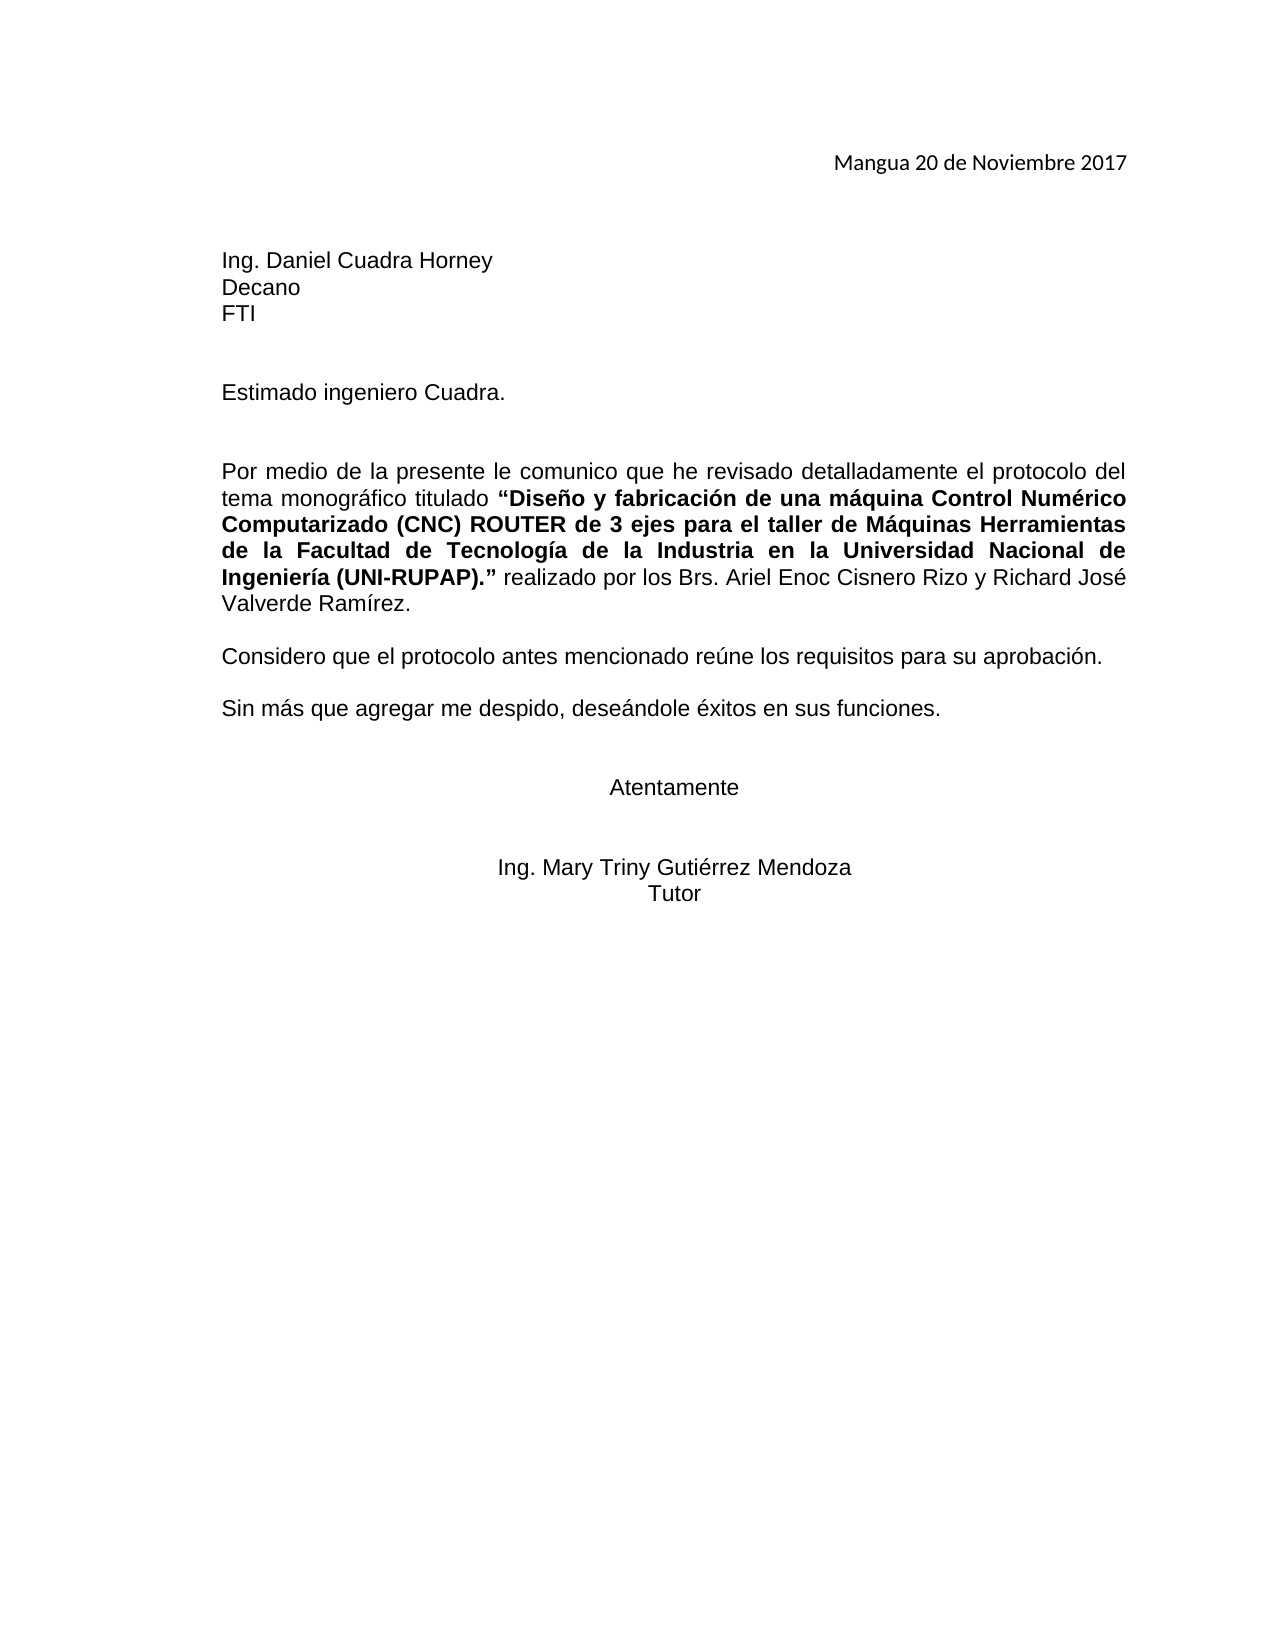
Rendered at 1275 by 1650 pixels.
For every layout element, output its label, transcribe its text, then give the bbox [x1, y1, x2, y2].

text CC/Archivo Mangua 20 de Noviembre 2017 [221, 148, 1127, 176]
text Por medio de la presente le comunico que he revisado detalladamente el protocolo del tema monográfico titulado “Diseño y fabricación de una máquina Control Numérico Computarizado (CNC) ROUTER de 3 ejes para el taller de Máquinas Herramientas de la Facultad de Tecnología de la Industria en la Universidad Nacional de Ingeniería (UNI-RUPAP).” realizado por los Brs. Ariel Enoc Cisnero Rizo y Richard José Valverde Ramírez. [221, 458, 1127, 616]
text Estimado ingeniero Cuadra. [221, 379, 1127, 405]
text Considero que el protocolo antes mencionado reúne los requisitos para su aprobación. [221, 643, 1127, 669]
text FTI [221, 300, 1127, 326]
text Atentamente [221, 774, 1127, 801]
text Ing. Mary Triny Gutiérrez Mendoza [221, 853, 1127, 880]
text Decano [221, 274, 1127, 300]
text Sin más que agregar me despido, deseándole éxitos en sus funciones. [221, 695, 1127, 722]
text Tutor [221, 880, 1127, 906]
text Ing. Daniel Cuadra Horney [221, 247, 1127, 274]
